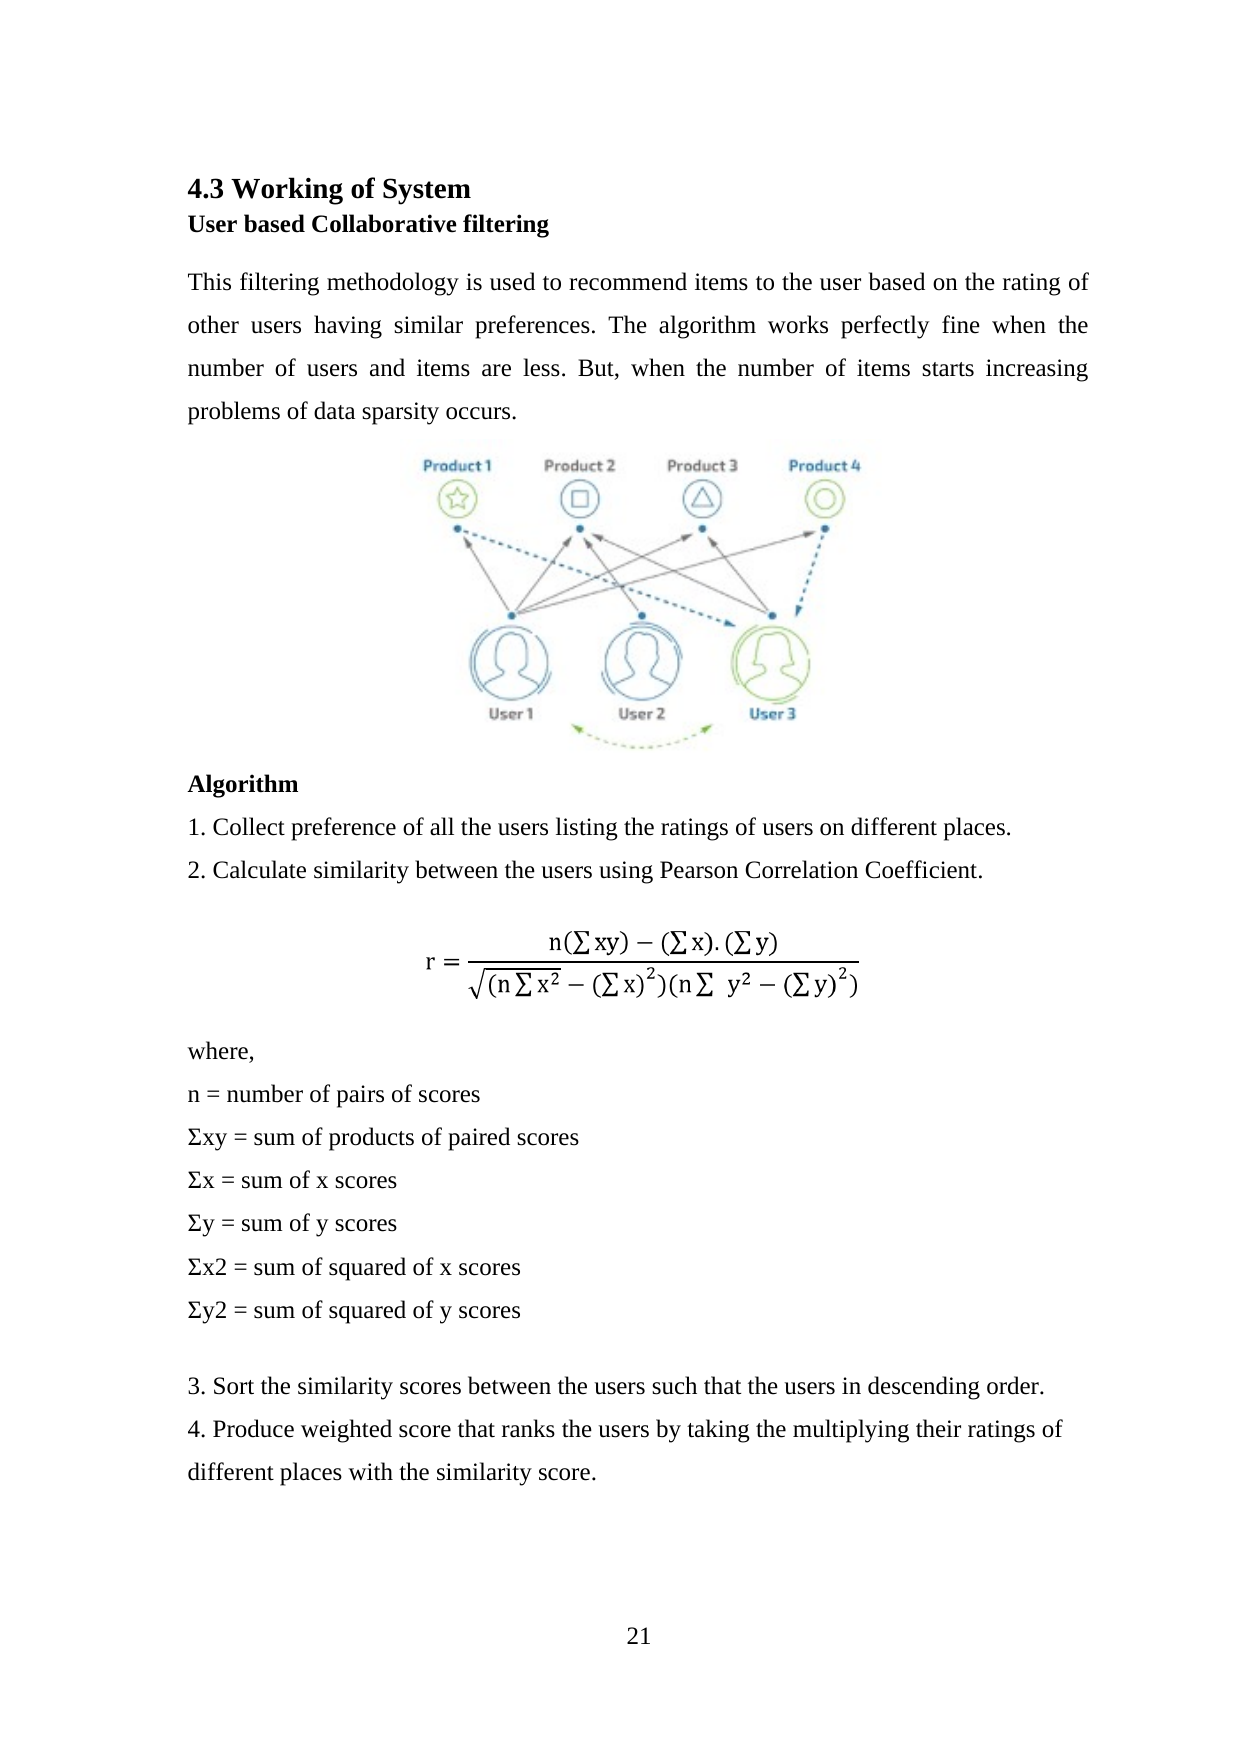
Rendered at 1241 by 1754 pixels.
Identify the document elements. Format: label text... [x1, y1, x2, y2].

list Σx = sum of x scores [187, 1165, 1090, 1194]
list Σy = sum of y scores [187, 1208, 1090, 1237]
list 1. Collect preference of all the users listing the ratings of users on different places. [187, 812, 1090, 841]
list Σx2 = sum of squared of x scores [187, 1252, 1090, 1280]
list 2. Calculate similarity between the users using Pearson Correlation Coefficient. [187, 855, 1090, 884]
list This filtering methodology is used to recommend items to the user based on the rating of other users having similar preferences. The algorithm works perfectly fine when the number of users and items are less. But, when the number of items starts increasing problems of data sparsity occurs. [187, 267, 1090, 425]
list Σy2 = sum of squared of y scores [187, 1295, 1090, 1323]
list User based Collaborative filtering [187, 209, 1090, 238]
picture [400, 439, 883, 765]
list 4. Produce weighted score that ranks the users by taking the multiplying their ratings of different places with the similarity score. [187, 1414, 1090, 1486]
list Σxy = sum of products of paired scores [187, 1122, 1090, 1151]
list 3. Sort the similarity scores between the users such that the users in descending order. [187, 1371, 1090, 1400]
picture [425, 931, 859, 999]
list where, [187, 1036, 1090, 1065]
list n = number of pairs of scores [187, 1079, 1090, 1108]
list Algorithm [187, 769, 1090, 797]
subtitle 4.3 Working of System [187, 171, 1090, 204]
